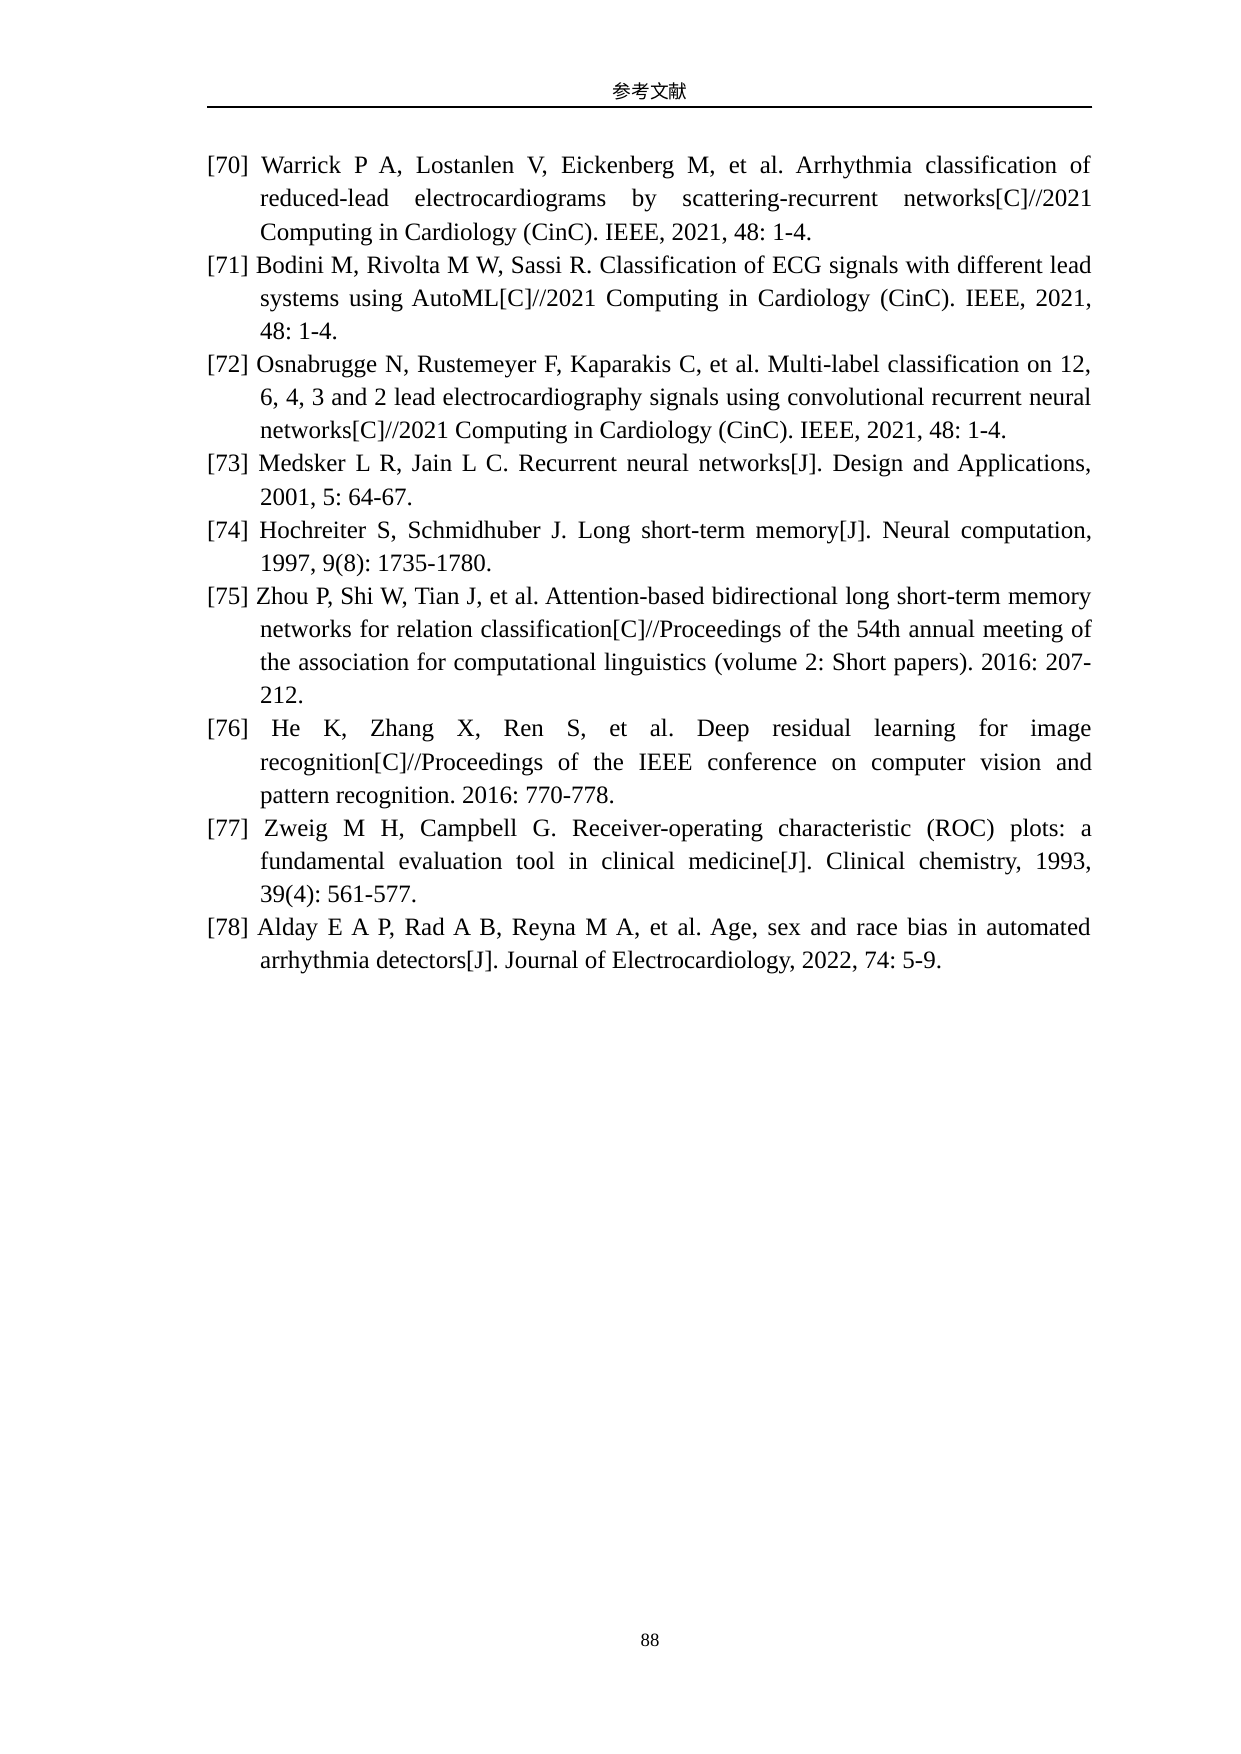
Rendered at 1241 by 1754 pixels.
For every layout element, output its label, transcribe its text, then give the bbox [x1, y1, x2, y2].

list Medsker L R, Jain L C. Recurrent neural networks[J]. Design and Applications, 2001, 5: 64-67. [207, 446, 1092, 513]
list Osnabrugge N, Rustemeyer F, Kaparakis C, et al. Multi-label classification on 12, 6, 4, 3 and 2 lead electrocardiography signals using convolutional recurrent neural networks[C]//2021 Computing in Cardiology (CinC). IEEE, 2021, 48: 1-4. [207, 347, 1092, 446]
list Zweig M H, Campbell G. Receiver-operating characteristic (ROC) plots: a fundamental evaluation tool in clinical medicine[J]. Clinical chemistry, 1993, 39(4): 561-577. [207, 811, 1092, 910]
list Hochreiter S, Schmidhuber J. Long short-term memory[J]. Neural computation, 1997, 9(8): 1735-1780. [207, 513, 1092, 579]
list Alday E A P, Rad A B, Reyna M A, et al. Age, sex and race bias in automated arrhythmia detectors[J]. Journal of Electrocardiology, 2022, 74: 5-9. [207, 910, 1092, 976]
list Zhou P, Shi W, Tian J, et al. Attention-based bidirectional long short-term memory networks for relation classification[C]//Proceedings of the 54th annual meeting of the association for computational linguistics (volume 2: Short papers). 2016: 207-212. [207, 579, 1092, 711]
list Warrick P A, Lostanlen V, Eickenberg M, et al. Arrhythmia classification of reduced-lead electrocardiograms by scattering-recurrent networks[C]//2021 Computing in Cardiology (CinC). IEEE, 2021, 48: 1-4. [207, 148, 1092, 248]
list He K, Zhang X, Ren S, et al. Deep residual learning for image recognition[C]//Proceedings of the IEEE conference on computer vision and pattern recognition. 2016: 770-778. [207, 711, 1092, 811]
list Bodini M, Rivolta M W, Sassi R. Classification of ECG signals with different lead systems using AutoML[C]//2021 Computing in Cardiology (CinC). IEEE, 2021, 48: 1-4. [207, 248, 1092, 347]
